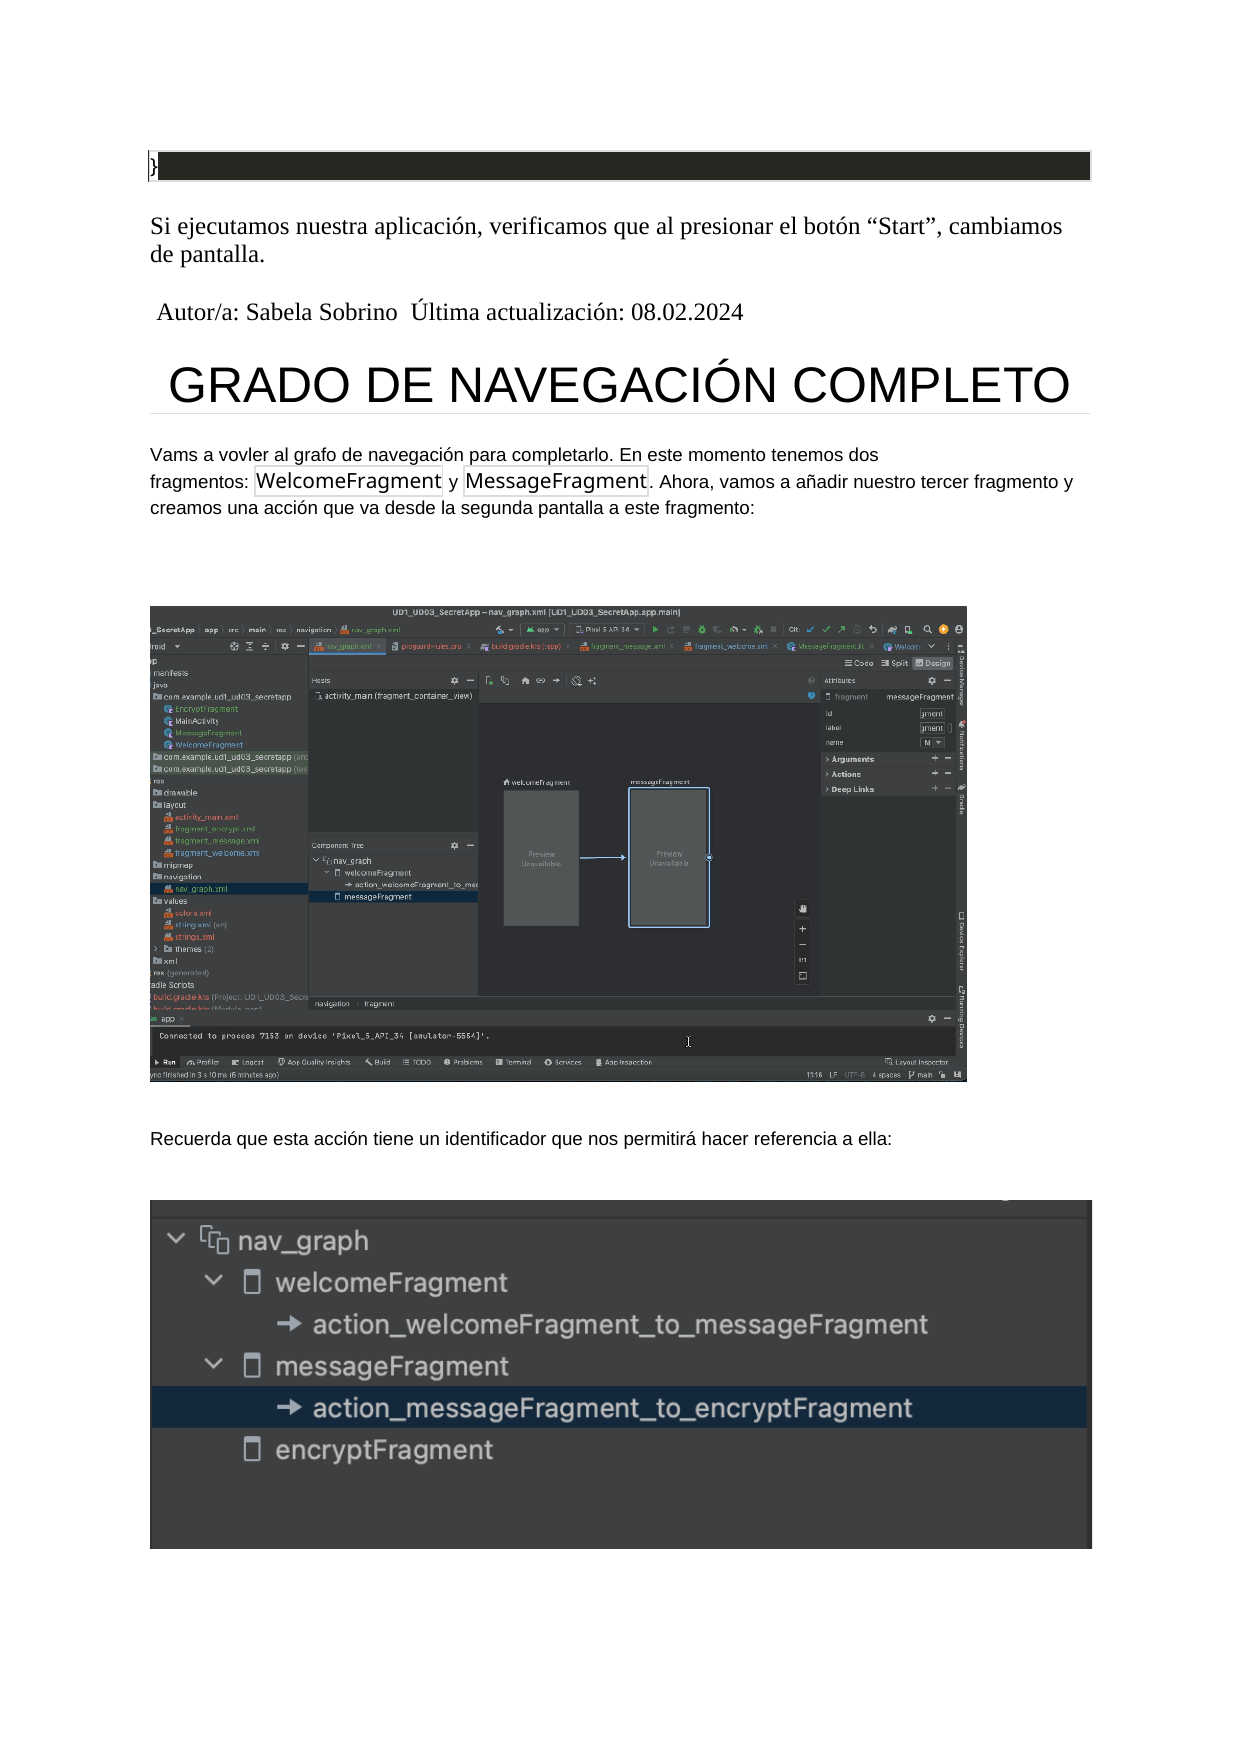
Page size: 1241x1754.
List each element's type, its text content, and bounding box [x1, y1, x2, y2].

text Vams a vovler al grafo de navegación para completarlo. En este momento tenemos dos fragmentos: WelcomeFragment y MessageFragment. Ahora, vamos a añadir nuestro tercer fragmento y creamos una acción que va desde la segunda pantalla a este fragmento: [150, 443, 1090, 518]
picture [150, 568, 1091, 1099]
text Autor/a: Sabela Sobrino Última actualización: 08.02.2024 [150, 297, 1090, 326]
text Grado de Navegación Completo [150, 355, 1090, 413]
text Si ejecutamos nuestra aplicación, verificamos que al presionar el botón “Start”, cambiamos de pantalla. [150, 211, 1090, 268]
text } [158, 152, 1090, 180]
text Recuerda que esta acción tiene un identificador que nos permitirá hacer referencia a ella: [150, 1128, 1090, 1149]
picture [150, 1200, 1093, 1549]
